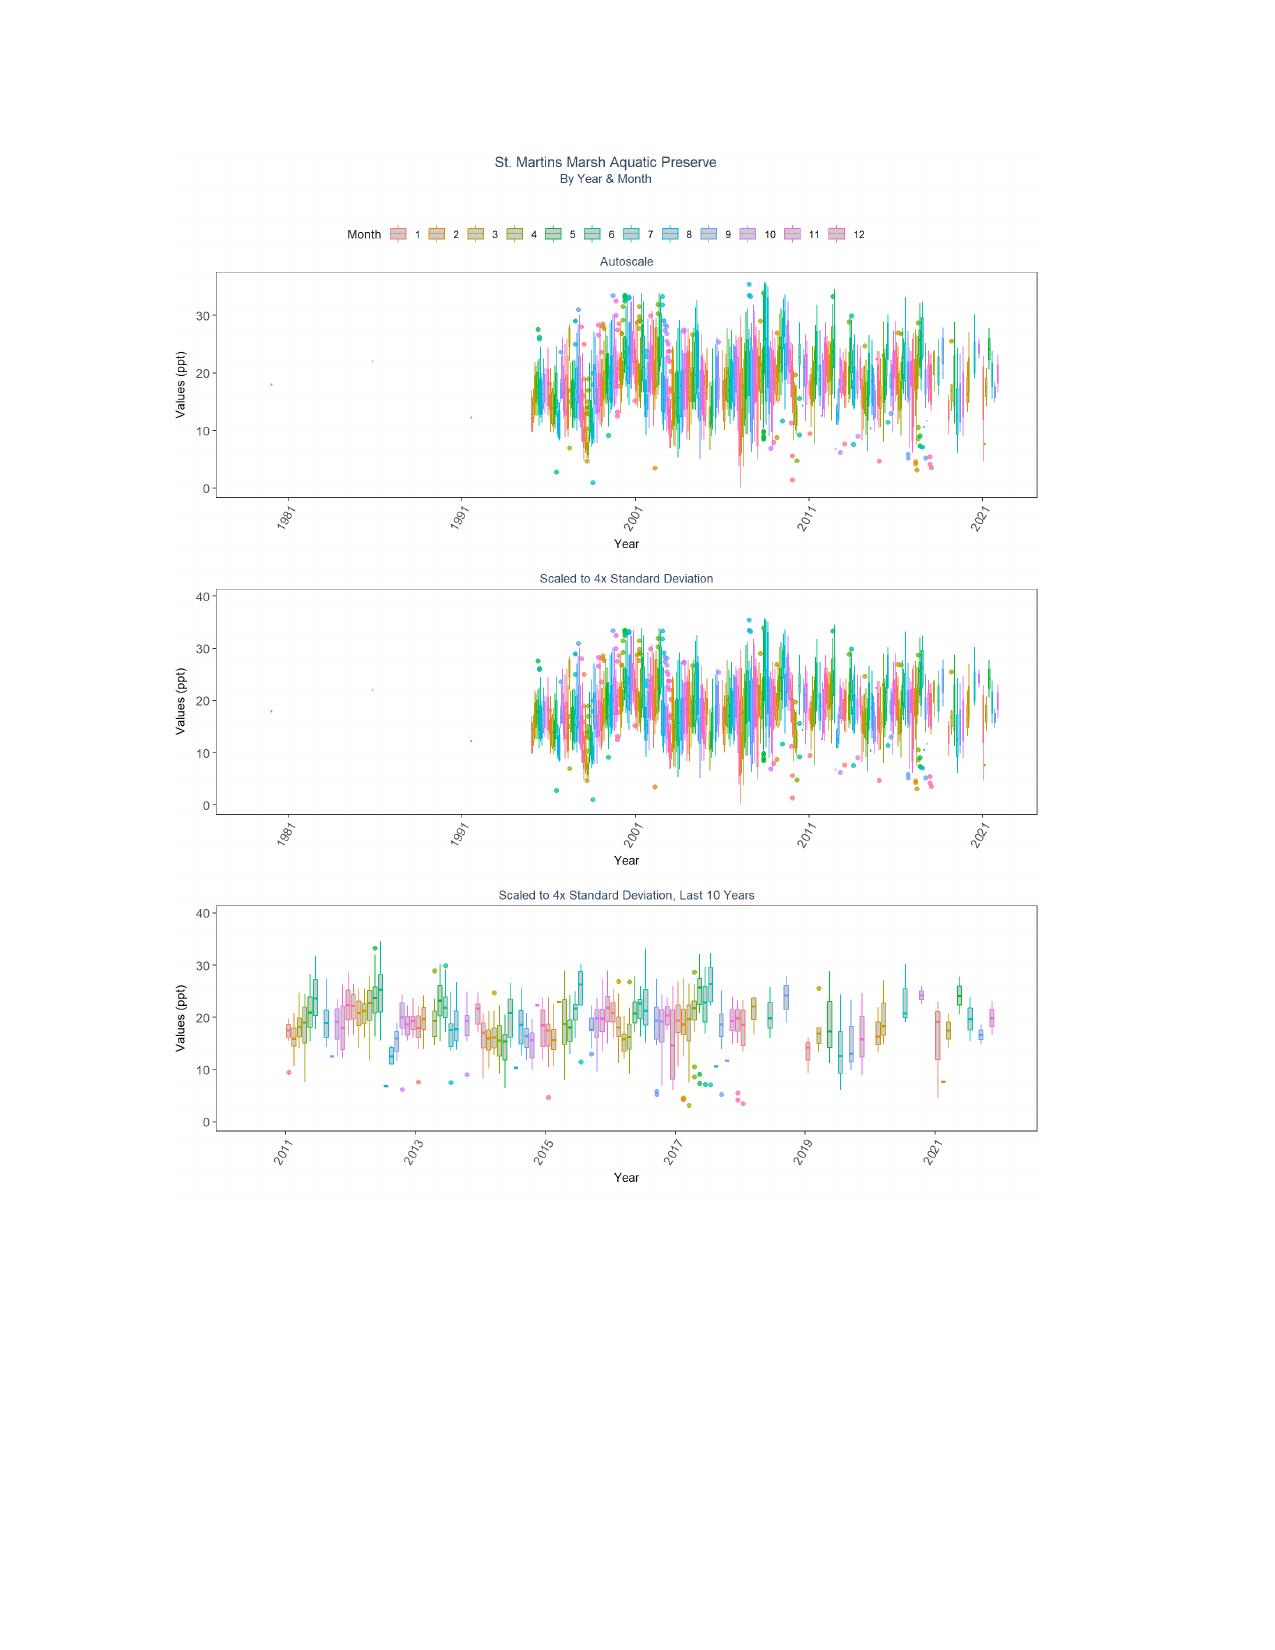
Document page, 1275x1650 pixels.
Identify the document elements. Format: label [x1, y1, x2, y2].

picture [168, 150, 1044, 1200]
